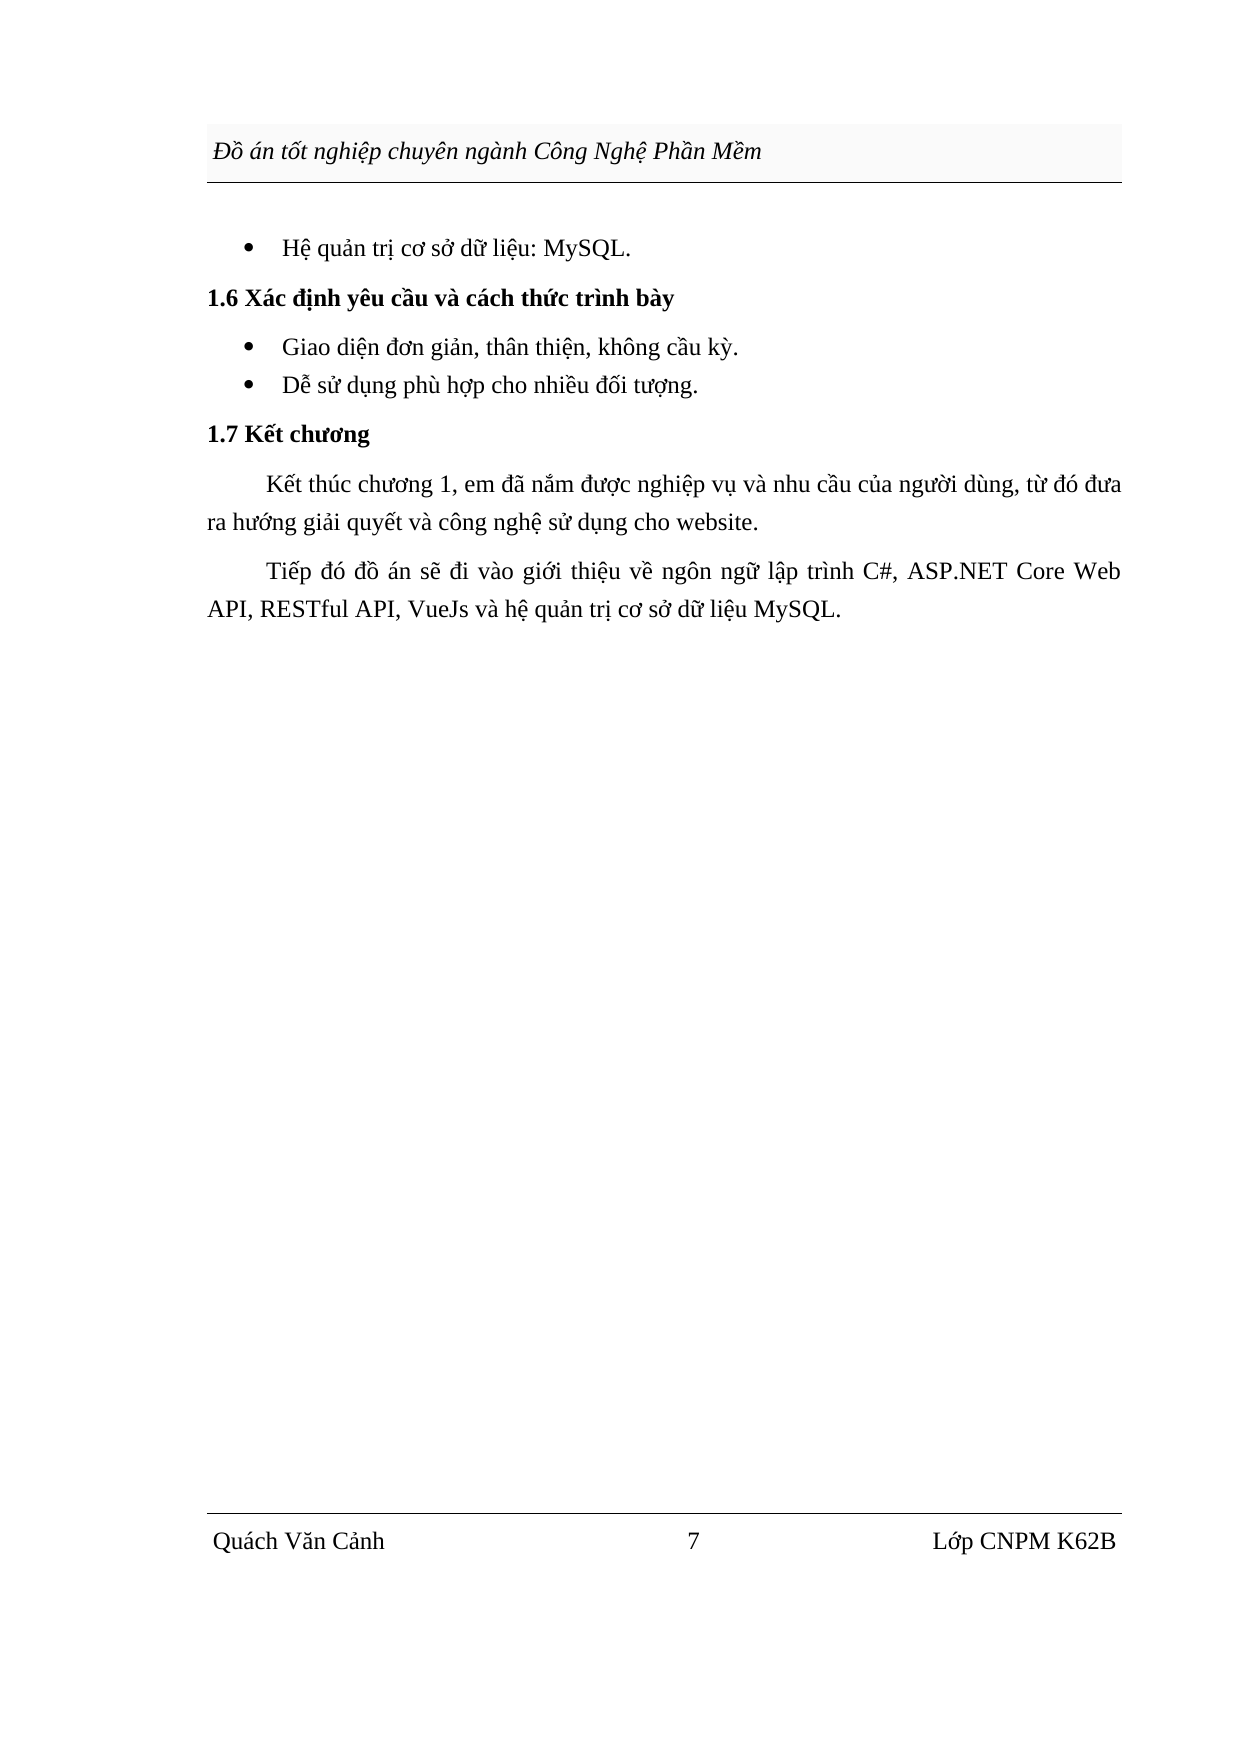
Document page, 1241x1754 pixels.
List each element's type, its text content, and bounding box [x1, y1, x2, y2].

text Tiếp đó đồ án sẽ đi vào giới thiệu về ngôn ngữ lập trình C#, ASP.NET Core Web API, RESTful API, VueJs và hệ quản trị cơ sở dữ liệu MySQL. [207, 556, 1122, 622]
list Giao diện đơn giản, thân thiện, không cầu kỳ. [244, 332, 1122, 361]
subtitle Kết chương [207, 419, 1122, 448]
text Kết thúc chương 1, em đã nắm được nghiệp vụ và nhu cầu của người dùng, từ đó đưa ra hướng giải quyết và công nghệ sử dụng cho website. [207, 469, 1122, 535]
list Dễ sử dụng phù hợp cho nhiều đối tượng. [244, 370, 1122, 398]
list Hệ quản trị cơ sở dữ liệu: MySQL. [244, 233, 1122, 262]
subtitle Xác định yêu cầu và cách thức trình bày [207, 283, 1122, 311]
